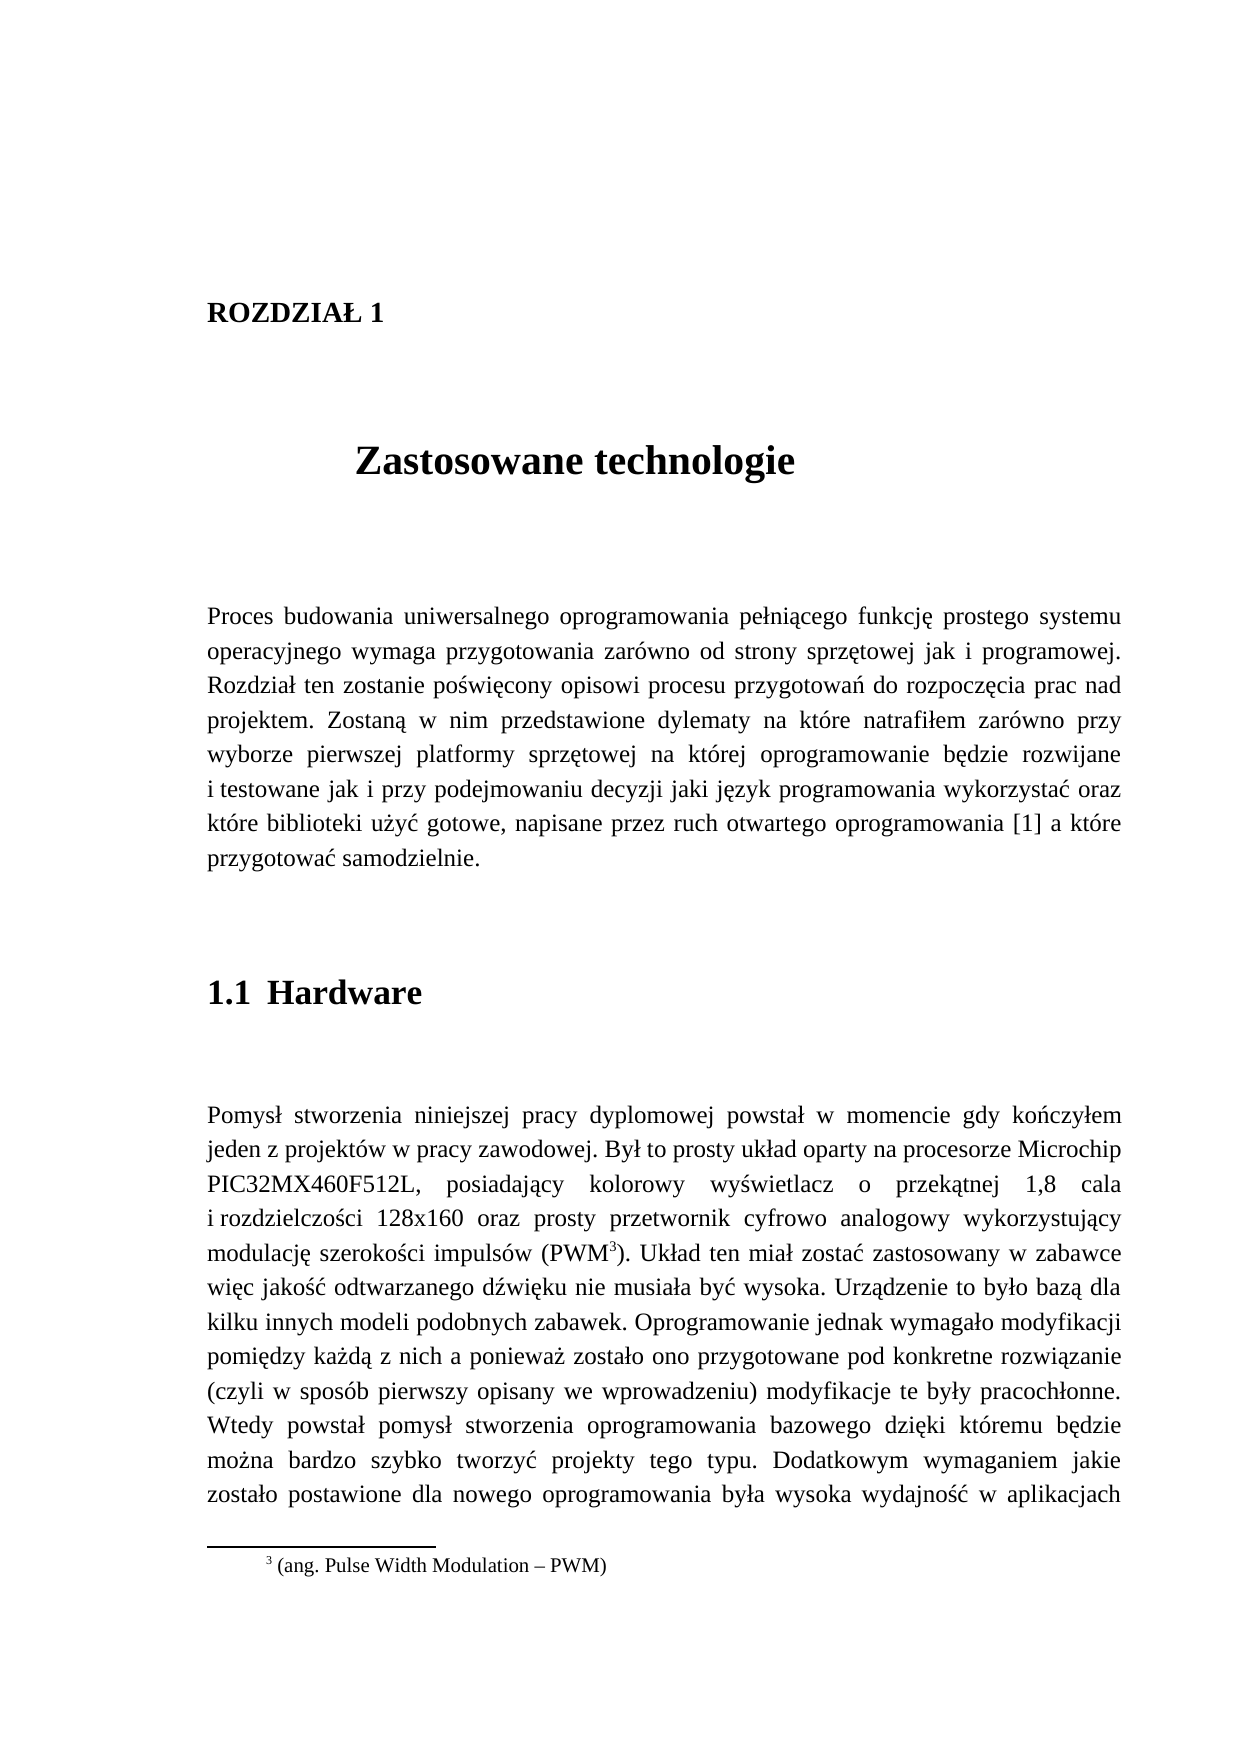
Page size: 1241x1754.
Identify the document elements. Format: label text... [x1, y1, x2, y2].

subtitle Hardware [207, 972, 1122, 1012]
text Proces budowania uniwersalnego oprogramowania pełniącego funkcję prostego systemu operacyjnego wymaga przygotowania zarówno od strony sprzętowej jak i programowej. Rozdział ten zostanie poświęcony opisowi procesu przygotowań do rozpoczęcia prac nad projektem. Zostaną w nim przedstawione dylematy na które natrafiłem zarówno przy wyborze pierwszej platformy sprzętowej na której oprogramowanie będzie rozwijane i testowane jak i przy podejmowaniu decyzji jaki język programowania wykorzystać oraz które biblioteki użyć gotowe, napisane przez ruch otwartego oprogramowania [1] a które przygotować samodzielnie. [207, 601, 1122, 871]
text ROZDZIAŁ 1 [207, 295, 1122, 329]
subtitle Zastosowane technologie [207, 435, 1122, 483]
